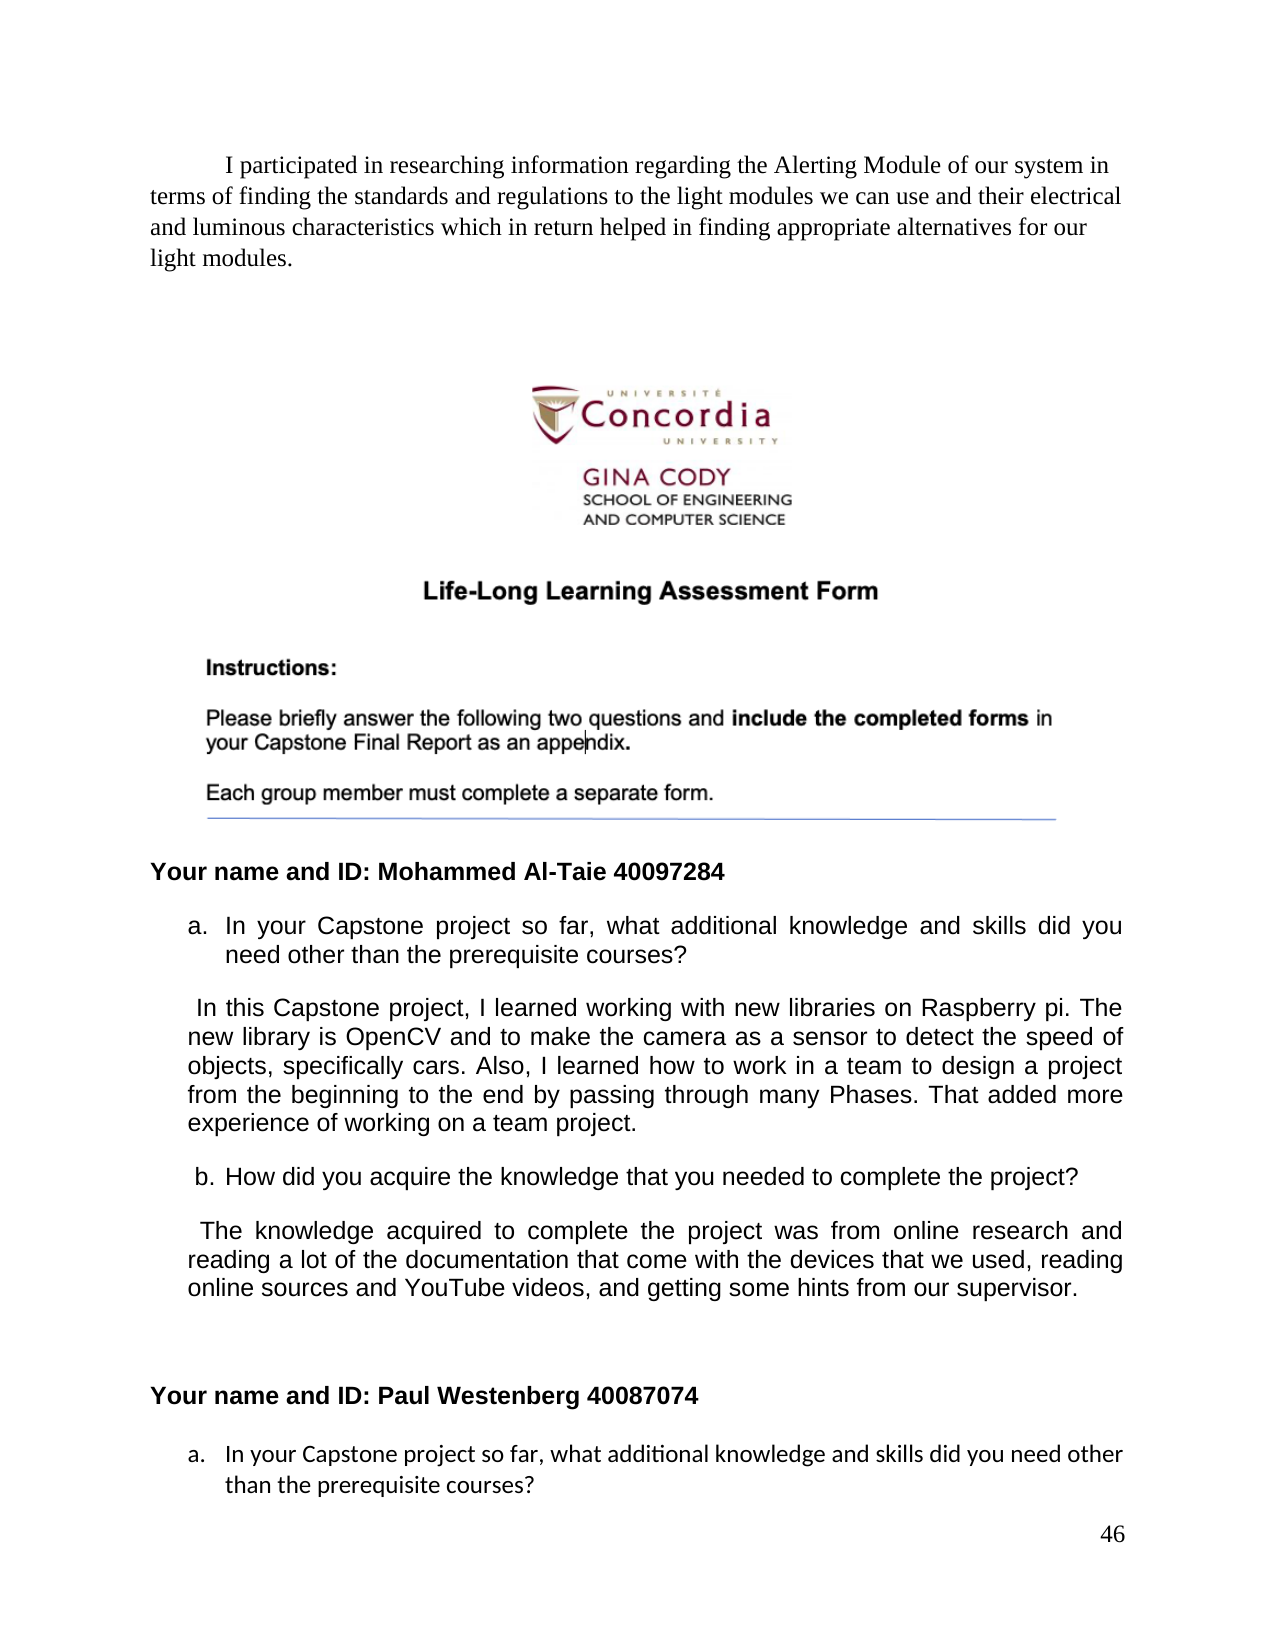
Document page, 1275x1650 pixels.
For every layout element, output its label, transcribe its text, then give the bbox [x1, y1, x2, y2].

text I participated in researching information regarding the Alerting Module of our system in terms of finding the standards and regulations to the light modules we can use and their electrical and luminous characteristics which in return helped in finding appropriate alternatives for our light modules. [150, 150, 1125, 272]
text a. In your Capstone project so far, what additional knowledge and skills did you need other than the prerequisite courses? [187, 1438, 1125, 1499]
text In this Capstone project, I learned working with new libraries on Raspberry pi. The new library is OpenCV and to make the camera as a sensor to detect the speed of objects, specifically cars. Also, I learned how to work in a team to design a project from the beginning to the end by passing through many Phases. That added more experience of working on a team project. [187, 993, 1125, 1137]
picture [150, 344, 1125, 832]
text The knowledge acquired to complete the project was from online research and reading a lot of the documentation that come with the devices that we used, reading online sources and YouTube videos, and getting some hints from our supervisor. [187, 1216, 1125, 1302]
text a. In your Capstone project so far, what additional knowledge and skills did you need other than the prerequisite courses? [187, 911, 1125, 968]
text b. How did you acquire the knowledge that you needed to complete the project? [187, 1162, 1125, 1191]
text Your name and ID: Paul Westenberg 40087074 [150, 1381, 1125, 1409]
text Your name and ID: Mohammed Al-Taie 40097284 [150, 857, 1125, 886]
